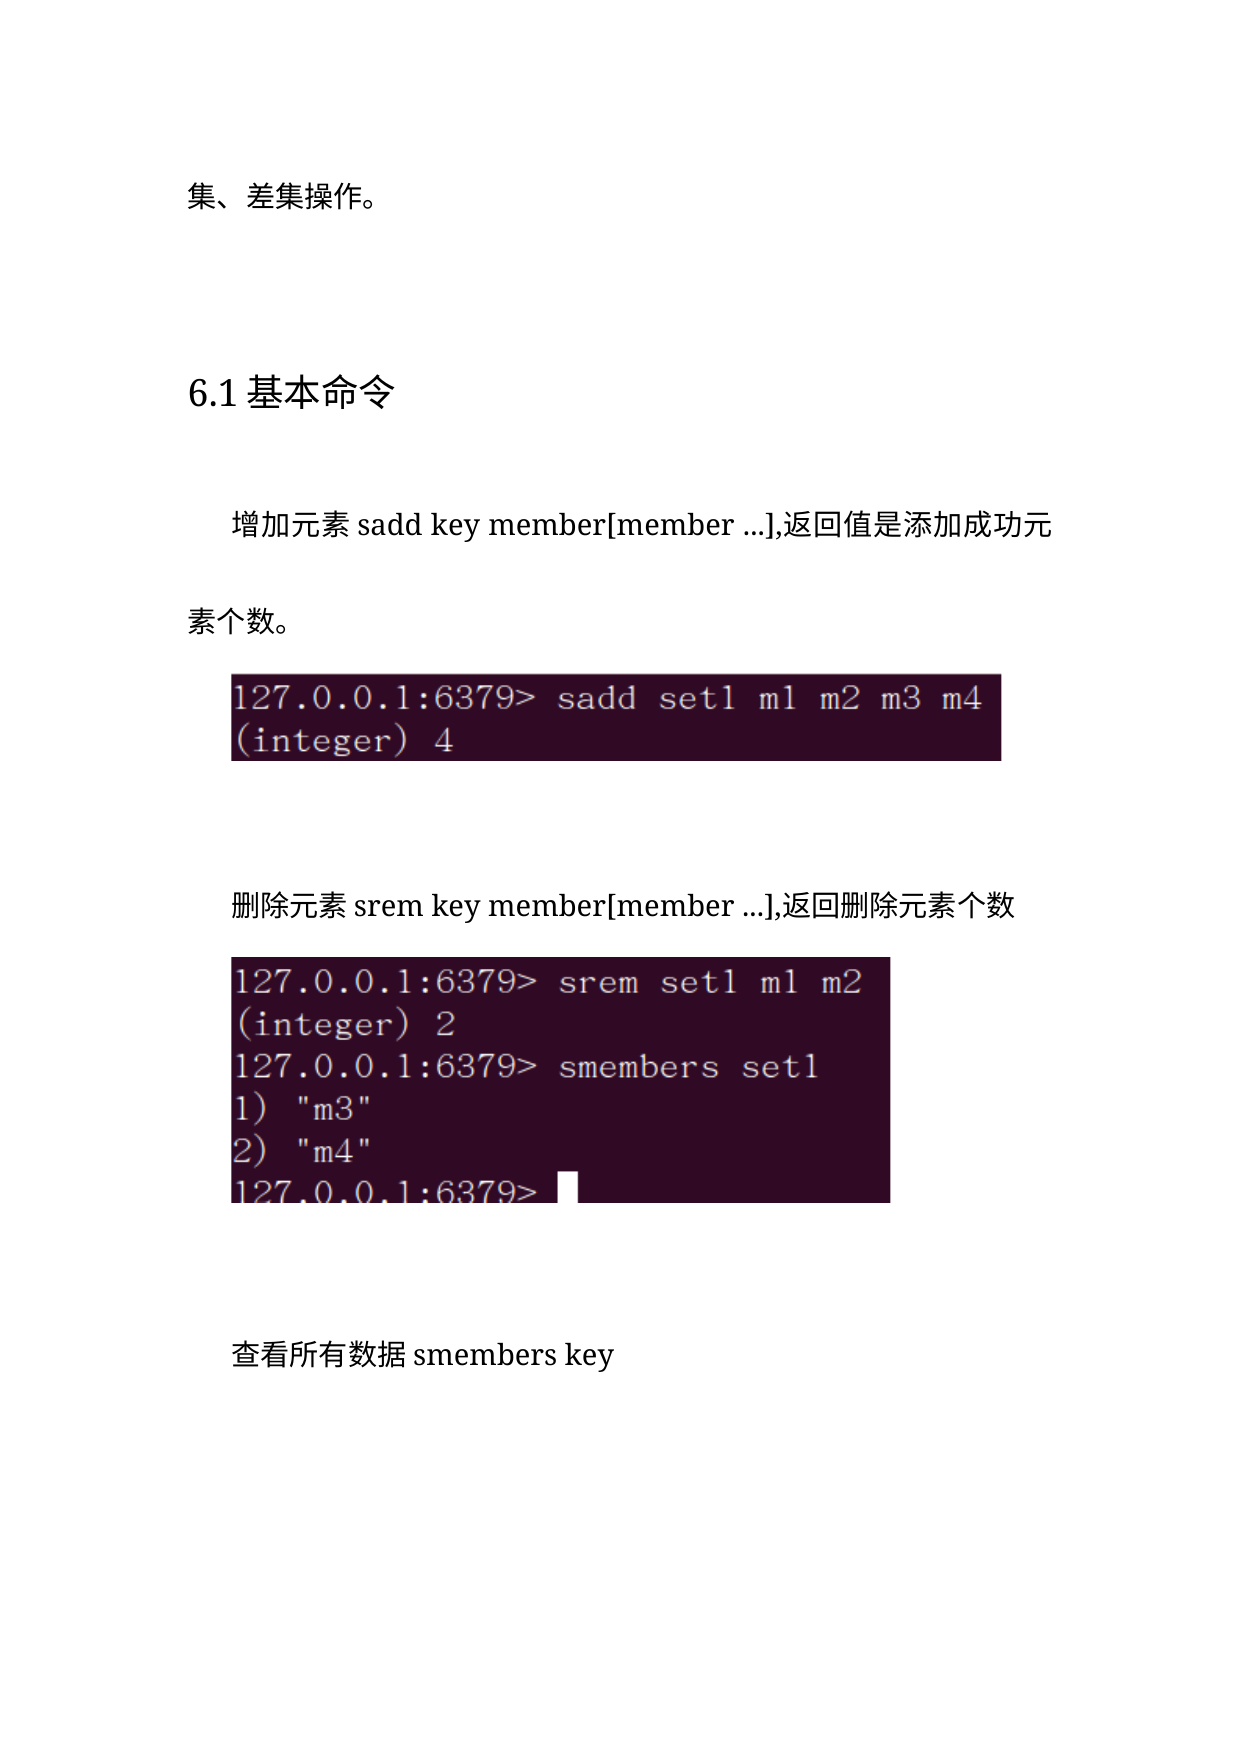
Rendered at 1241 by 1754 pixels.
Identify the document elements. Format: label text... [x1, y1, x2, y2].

picture [231, 673, 1002, 761]
list 删除元素srem key member[member ...],返回删除元素个数 [187, 872, 1053, 937]
picture [231, 957, 891, 1203]
list 增加元素sadd key member[member ...],返回值是添加成功元素个数。 [187, 490, 1053, 652]
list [187, 162, 1053, 227]
subtitle 6.1基本命令 [187, 358, 1053, 423]
list 查看所有数据 smembers key [187, 1320, 1053, 1385]
